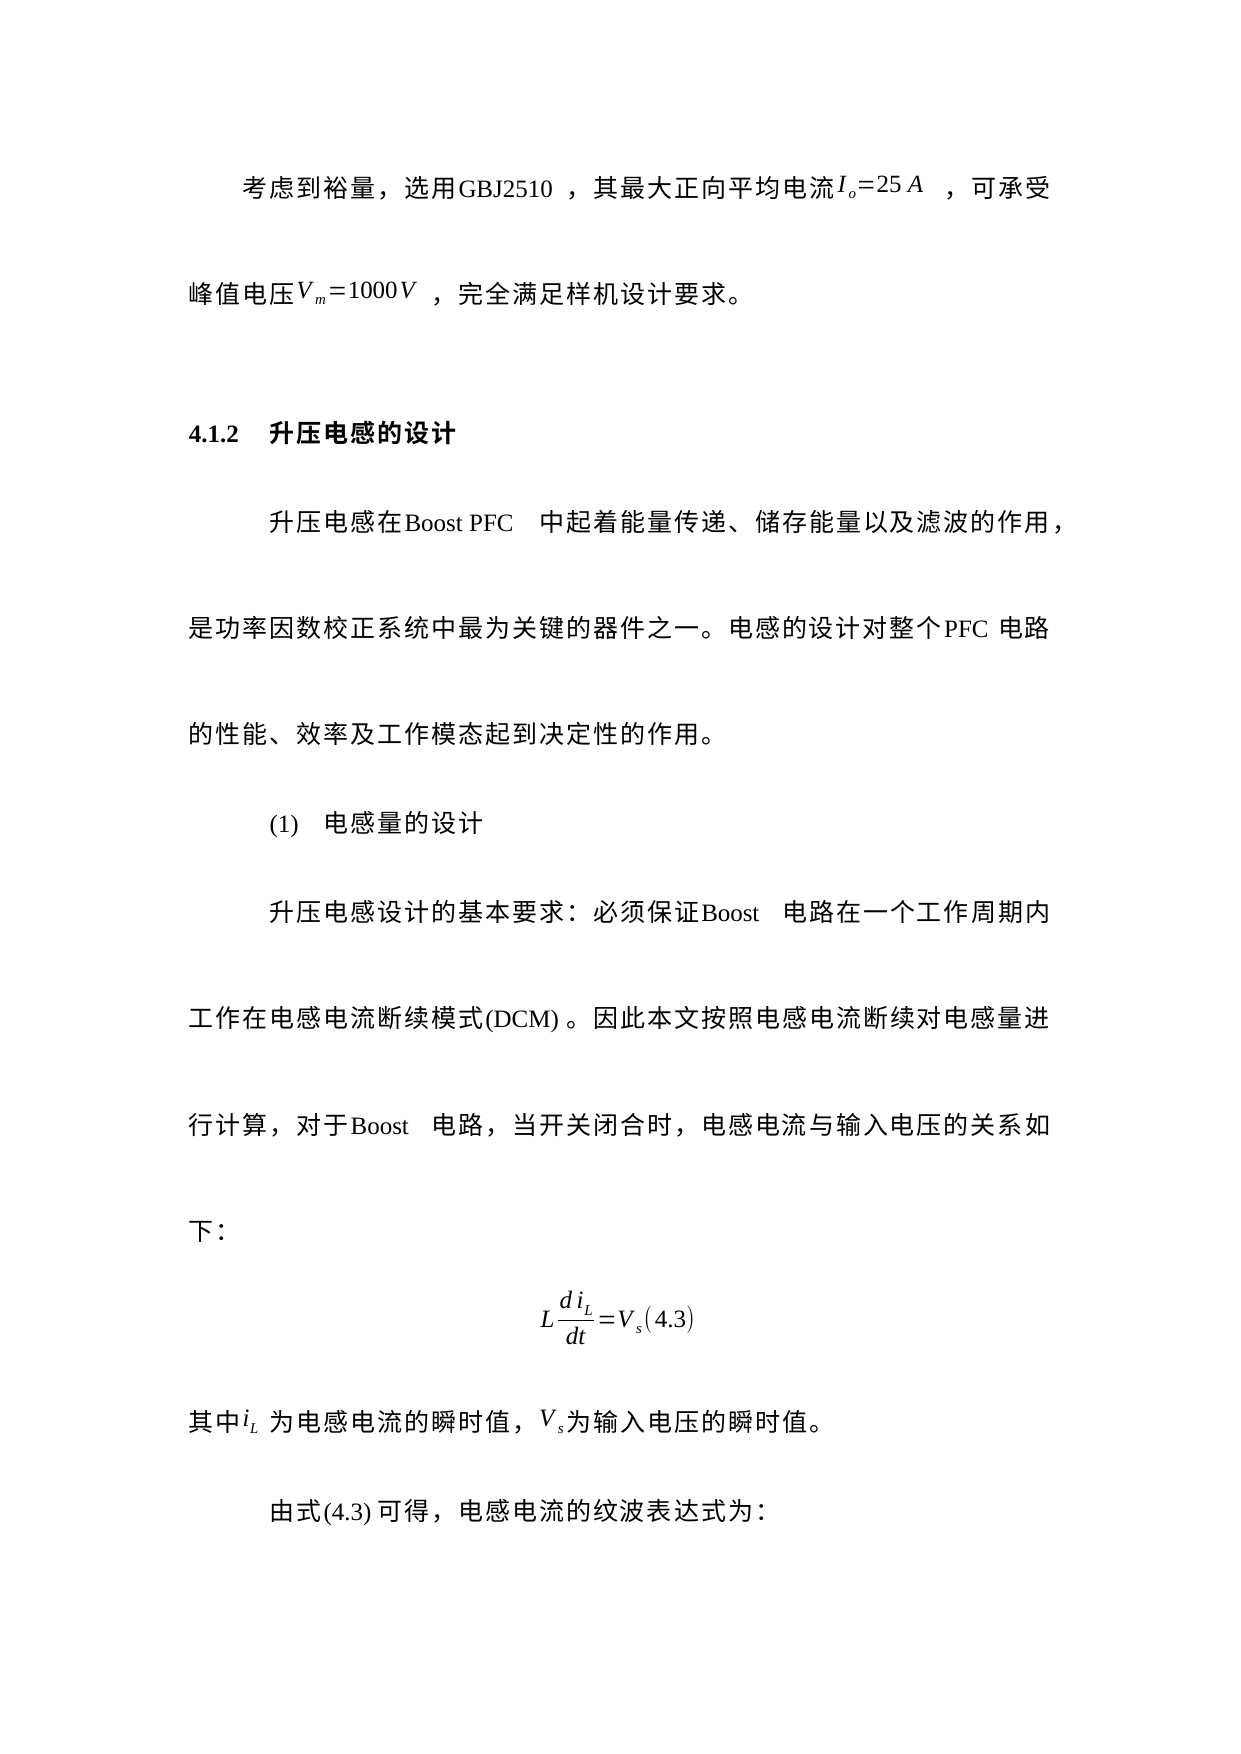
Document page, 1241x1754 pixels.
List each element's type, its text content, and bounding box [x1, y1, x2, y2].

list 电感量的设计 [242, 786, 1052, 857]
text 其中为电感电流的瞬时值，为输入电压的瞬时值。 [188, 1385, 1052, 1456]
text 4.1.2 升压电感的设计 [188, 396, 1052, 467]
text 由式(4.3)可得，电感电流的纹波表达式为： [188, 1474, 1052, 1545]
text 升压电感在Boost PFC中起着能量传递、储存能量以及滤波的作用，是功率因数校正系统中最为关键的器件之一。电感的设计对整个PFC电路的性能、效率及工作模态起到决定性的作用。 [188, 485, 1052, 768]
text 考虑到裕量，选用GBJ2510，其最大正向平均电流，可承受峰值电压，完全满足样机设计要求。 [188, 151, 1052, 328]
text 升压电感设计的基本要求：必须保证Boost电路在一个工作周期内工作在电感电流断续模式(DCM)。因此本文按照电感电流断续对电感量进行计算，对于Boost电路，当开关闭合时，电感电流与输入电压的关系如下： [188, 875, 1052, 1265]
